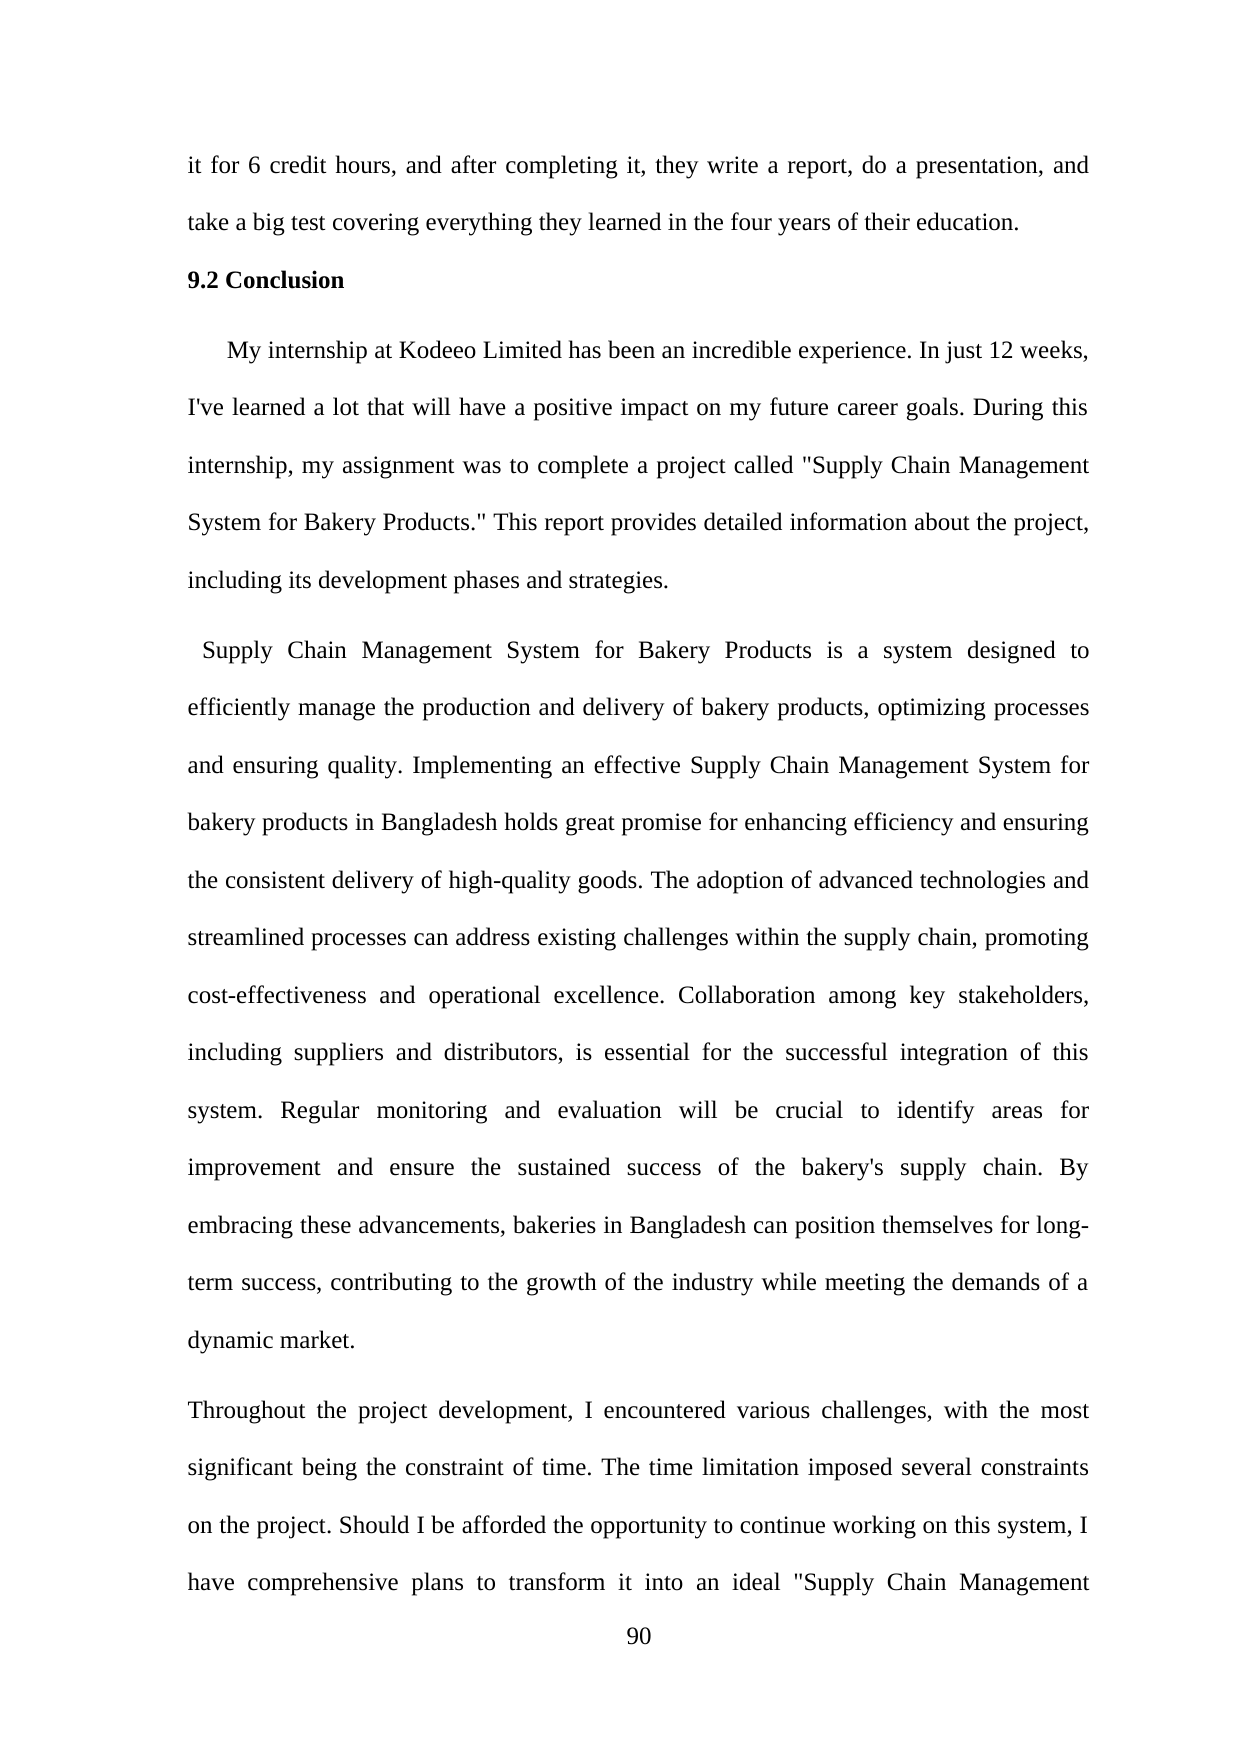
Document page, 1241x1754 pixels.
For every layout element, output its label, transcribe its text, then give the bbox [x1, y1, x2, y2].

text Supply Chain Management System for Bakery Products is a system designed to efficiently manage the production and delivery of bakery products, optimizing processes and ensuring quality. Implementing an effective Supply Chain Management System for bakery products in Bangladesh holds great promise for enhancing efficiency and ensuring the consistent delivery of high-quality goods. The adoption of advanced technologies and streamlined processes can address existing challenges within the supply chain, promoting cost-effectiveness and operational excellence. Collaboration among key stakeholders, including suppliers and distributors, is essential for the successful integration of this system. Regular monitoring and evaluation will be crucial to identify areas for improvement and ensure the sustained success of the bakery's supply chain. By embracing these advancements, bakeries in Bangladesh can position themselves for long-term success, contributing to the growth of the industry while meeting the demands of a dynamic market. [187, 635, 1090, 1354]
text My internship at Kodeeo Limited has been an incredible experience. In just 12 weeks, I've learned a lot that will have a positive impact on my future career goals. During this internship, my assignment was to complete a project called "Supply Chain Management System for Bakery Products." This report provides detailed information about the project, including its development phases and strategies. [187, 335, 1090, 594]
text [187, 1395, 1090, 1596]
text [187, 150, 1090, 236]
subtitle 9.2 Conclusion [187, 265, 1090, 294]
